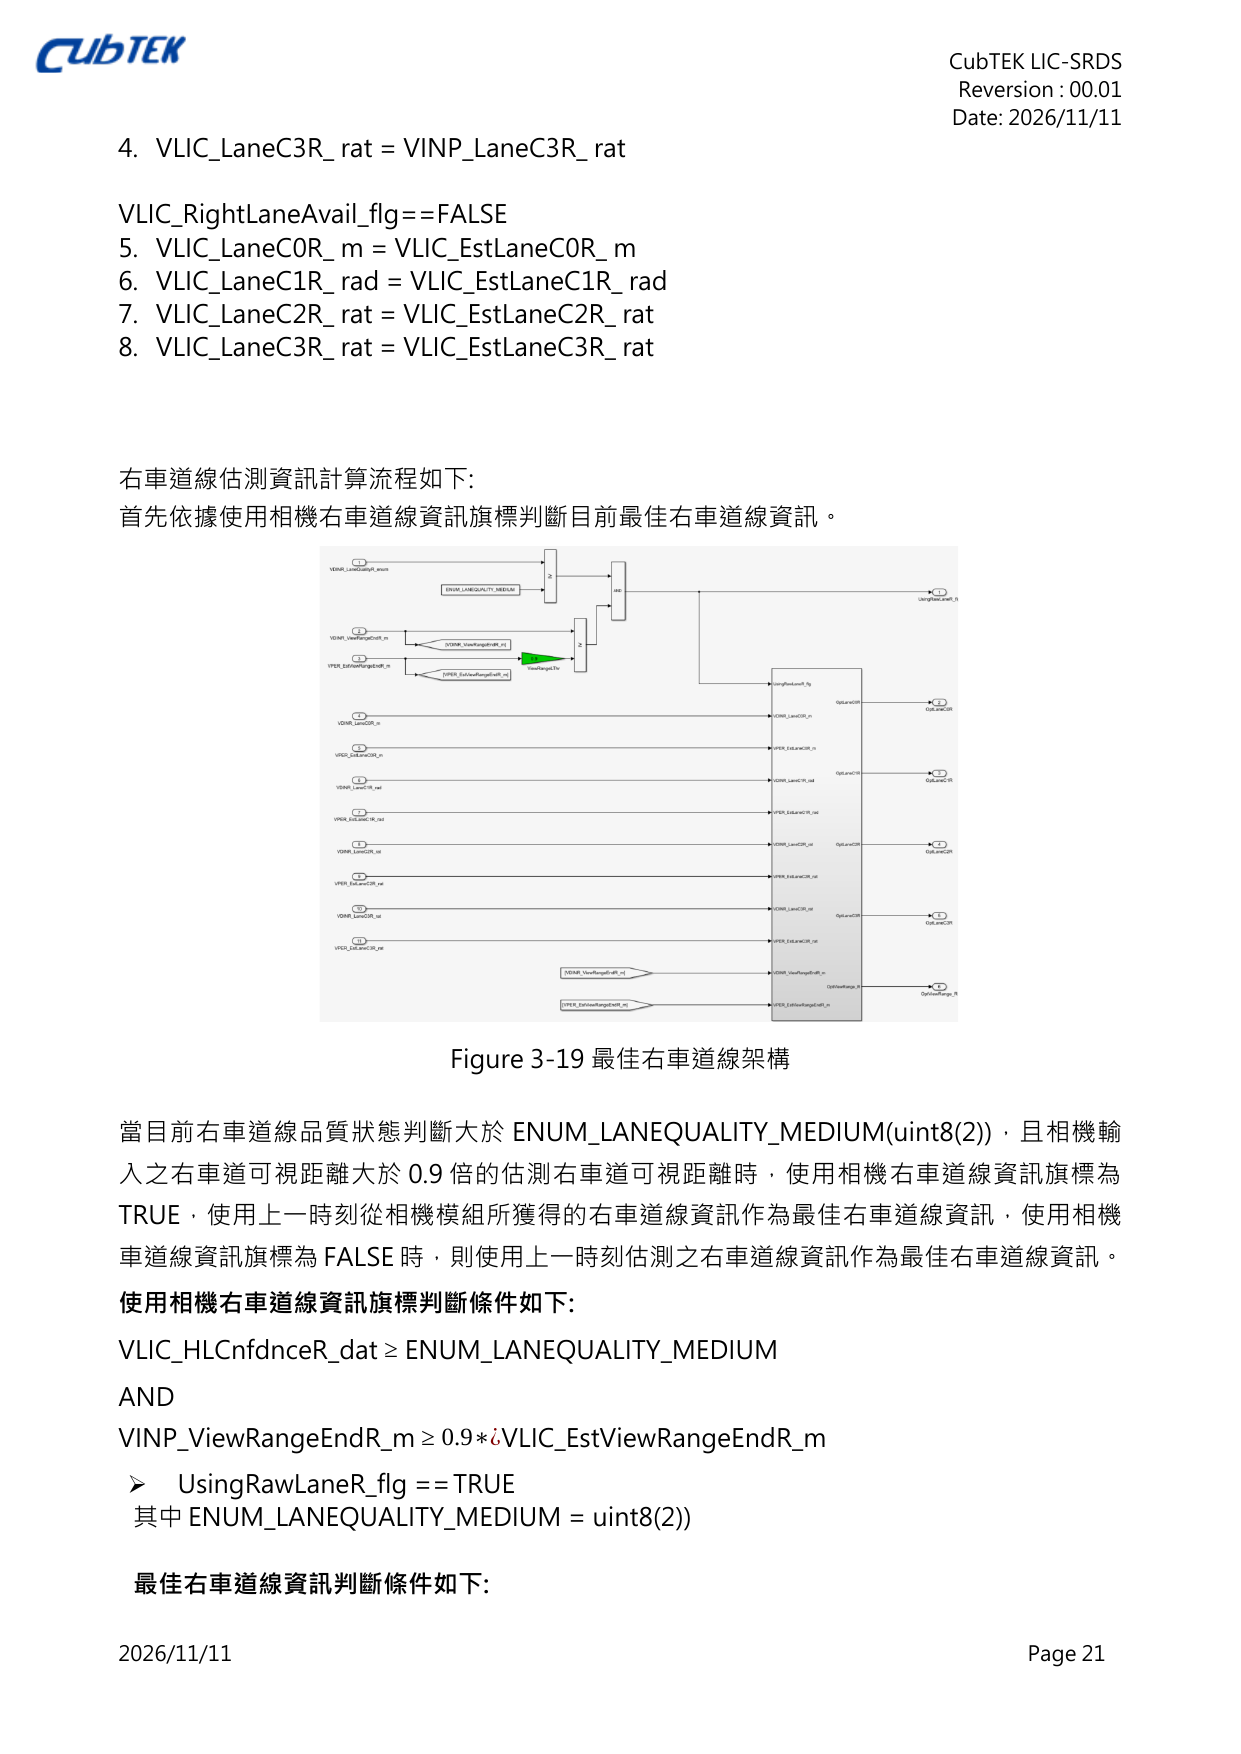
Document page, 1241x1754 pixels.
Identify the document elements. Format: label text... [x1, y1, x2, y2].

list VLIC_LaneC0R_ m = VLIC_EstLaneC0R_ m [118, 230, 1122, 263]
list 使用相機右車道線資訊旗標判斷條件如下: [118, 1286, 1122, 1319]
list UsingRawLaneR_flg ==TRUE [127, 1467, 1122, 1500]
text VINP_ViewRangeEndR_m VLIC_EstViewRangeEndR_m [118, 1421, 1122, 1454]
text Figure 3-19 最佳右車道線架構 [118, 1035, 1122, 1077]
list VLIC_LaneC3R_ rat = VLIC_EstLaneC3R_ rat [118, 330, 1122, 363]
text 最佳右車道線資訊判斷條件如下: [133, 1566, 1122, 1599]
picture [319, 546, 959, 1022]
list VLIC_LaneC2R_ rat = VLIC_EstLaneC2R_ rat [118, 297, 1122, 330]
picture [28, 25, 188, 71]
text 右車道線估測資訊計算流程如下: [118, 462, 1122, 495]
list AND [118, 1379, 1122, 1413]
text 其中ENUM_LANEQUALITY_MEDIUM = uint8(2)) [118, 1500, 1122, 1533]
list VLIC_LaneC3R_ rat = VINP_LaneC3R_ rat [118, 130, 1122, 164]
text VLIC_RightLaneAvail_flg==FALSE [118, 197, 1122, 230]
list VLIC_LaneC1R_ rad = VLIC_EstLaneC1R_ rad [118, 263, 1122, 297]
text 首先依據使用相機右車道線資訊旗標判斷目前最佳右車道線資訊。 [118, 500, 1122, 533]
list 當目前右車道線品質狀態判斷大於ENUM_LANEQUALITY_MEDIUM(uint8(2))，且相機輸入之右車道可視距離大於0.9倍的估測右車道可視距離時，使用相機右車道線資訊旗標為TRUE，使用上一時刻從相機模組所獲得的右車道線資訊作為最佳右車道線資訊，使用相機車道線資訊旗標為FALSE時，則使用上一時刻估測之右車道線資訊作為最佳右車道線資訊。 [118, 1115, 1122, 1273]
list VLIC_HLCnfdnceR_dat ENUM_LANEQUALITY_MEDIUM [118, 1333, 1122, 1366]
